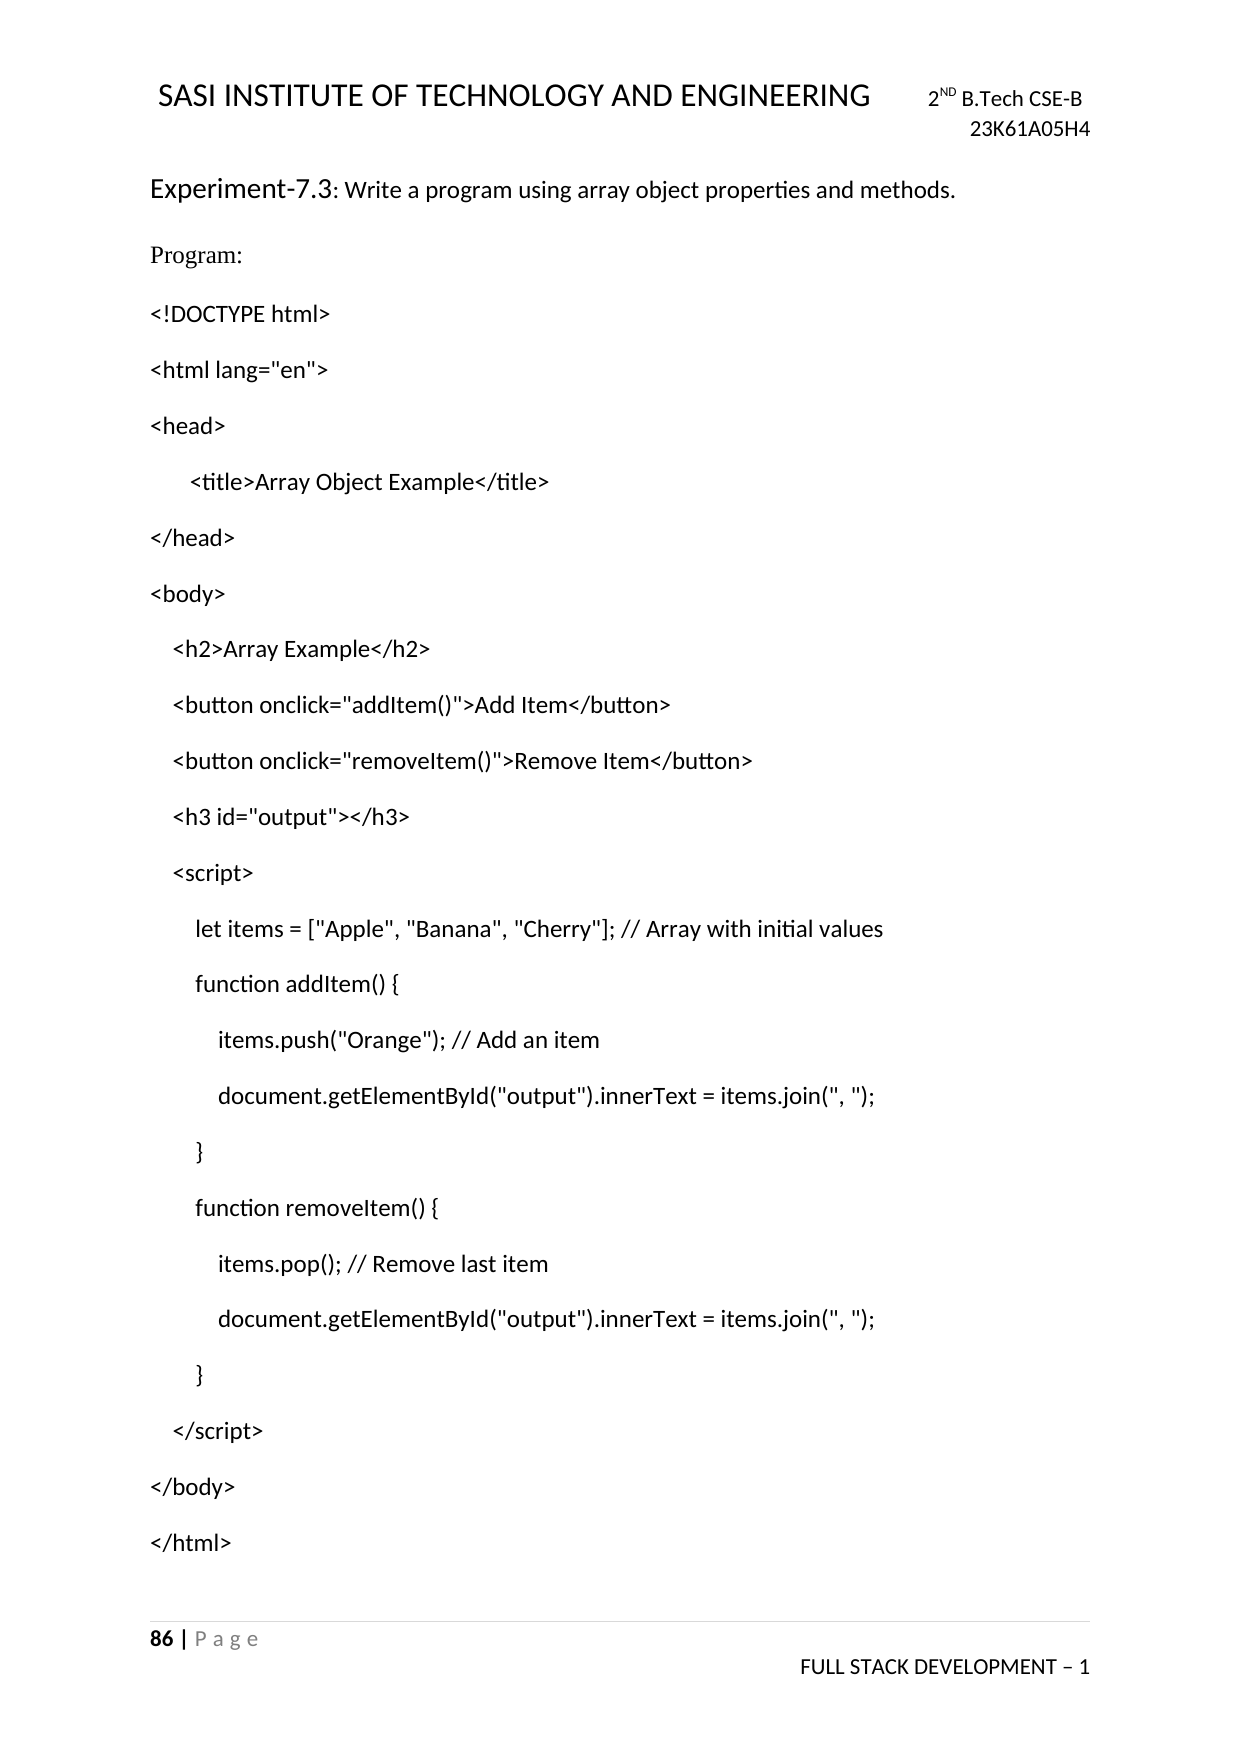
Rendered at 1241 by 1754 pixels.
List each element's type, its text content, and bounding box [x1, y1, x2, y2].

text </head> [150, 522, 1090, 552]
text <head> [150, 410, 1090, 441]
text <body> [150, 578, 1090, 608]
text Program: [150, 241, 1090, 269]
text function addItem() { [150, 968, 1090, 999]
text let items = ["Apple", "Banana", "Cherry"]; // Array with initial values [150, 913, 1090, 943]
text } [150, 1359, 1090, 1390]
text <h2>Array Example</h2> [150, 633, 1090, 664]
text <h3 id="output"></h3> [150, 801, 1090, 832]
text document.getElementById("output").innerText = items.join(", "); [150, 1080, 1090, 1111]
text </script> [150, 1415, 1090, 1446]
text </body> [150, 1471, 1090, 1502]
text function removeItem() { [150, 1192, 1090, 1222]
text <script> [150, 857, 1090, 887]
text <button onclick="addItem()">Add Item</button> [150, 689, 1090, 720]
text items.push("Orange"); // Add an item [150, 1024, 1090, 1055]
text <title>Array Object Example</title> [150, 466, 1090, 497]
text <html lang="en"> [150, 354, 1090, 385]
text items.pop(); // Remove last item [150, 1248, 1090, 1278]
text } [150, 1136, 1090, 1167]
text document.getElementById("output").innerText = items.join(", "); [150, 1303, 1090, 1334]
text <button onclick="removeItem()">Remove Item</button> [150, 745, 1090, 776]
text </html> [150, 1527, 1090, 1557]
text Experiment-7.3: Write a program using array object properties and methods. [150, 171, 1090, 206]
text <!DOCTYPE html> [150, 298, 1090, 329]
